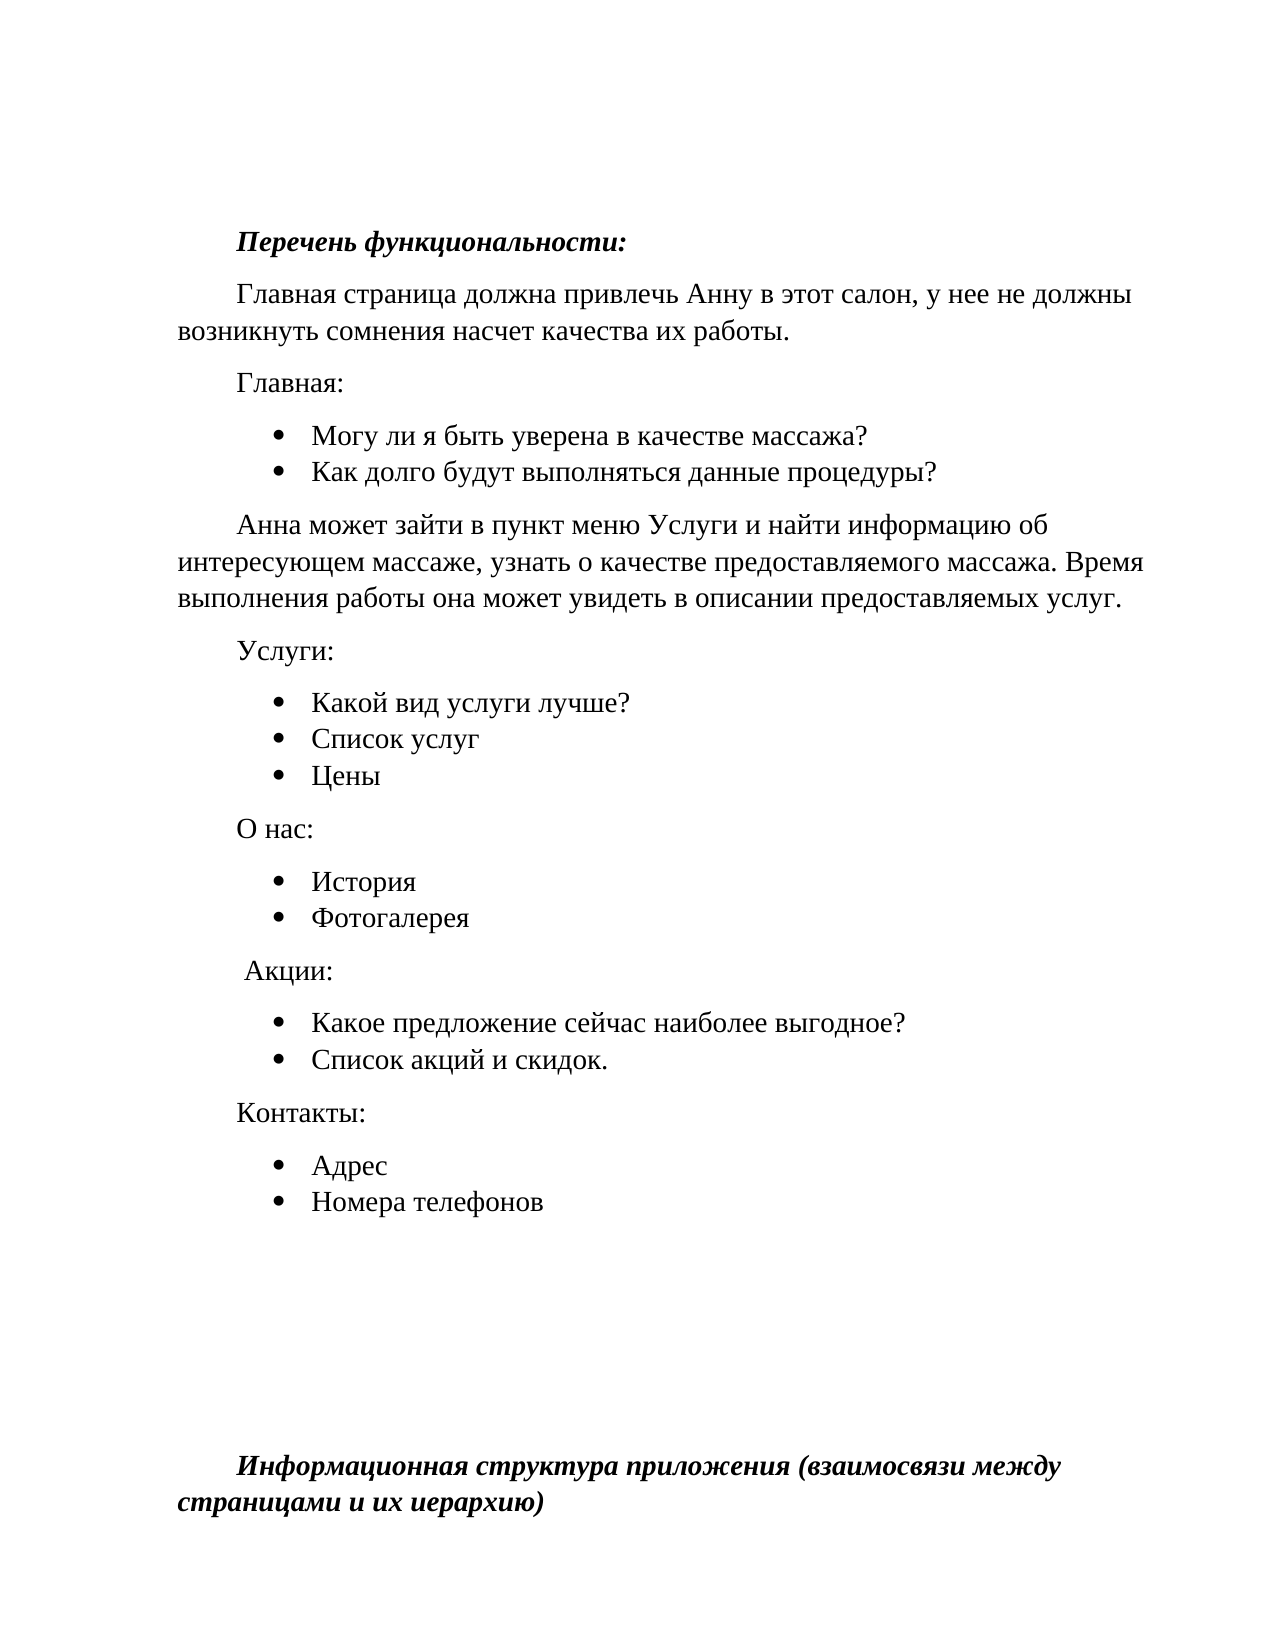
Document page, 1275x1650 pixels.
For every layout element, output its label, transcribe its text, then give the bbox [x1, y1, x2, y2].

list Какое предложение сейчас наиболее выгодное? [274, 1006, 1186, 1039]
text Контакты: [177, 1095, 1186, 1128]
text Анна может зайти в пункт меню Услуги и найти информацию об интересующем массаже, узнать о качестве предоставляемого массажа. Время выполнения работы она может увидеть в описании предоставляемых услуг. [177, 507, 1186, 613]
list Цены [274, 758, 1186, 792]
text Информационная структура приложения (взаимосвязи между страницами и их иерархию) [177, 1448, 1186, 1518]
list Как долго будут выполняться данные процедуры? [274, 454, 1186, 488]
text Перечень функциональности: [177, 224, 1186, 257]
list Список акций и скидок. [274, 1042, 1186, 1076]
text Главная: [177, 366, 1186, 399]
text Акции: [177, 953, 1186, 986]
text О нас: [236, 811, 1186, 844]
list Адрес [274, 1148, 1186, 1181]
text Услуги: [177, 633, 1186, 666]
list История [274, 864, 1186, 897]
list Могу ли я быть уверена в качестве массажа? [274, 418, 1186, 452]
text Главная страница должна привлечь Анну в этот салон, у нее не должны возникнуть сомнения насчет качества их работы. [177, 277, 1186, 346]
list Номера телефонов [274, 1184, 1186, 1217]
list Список услуг [274, 722, 1186, 755]
list Фотогалерея [274, 900, 1186, 933]
list Какой вид услуги лучше? [274, 685, 1186, 719]
